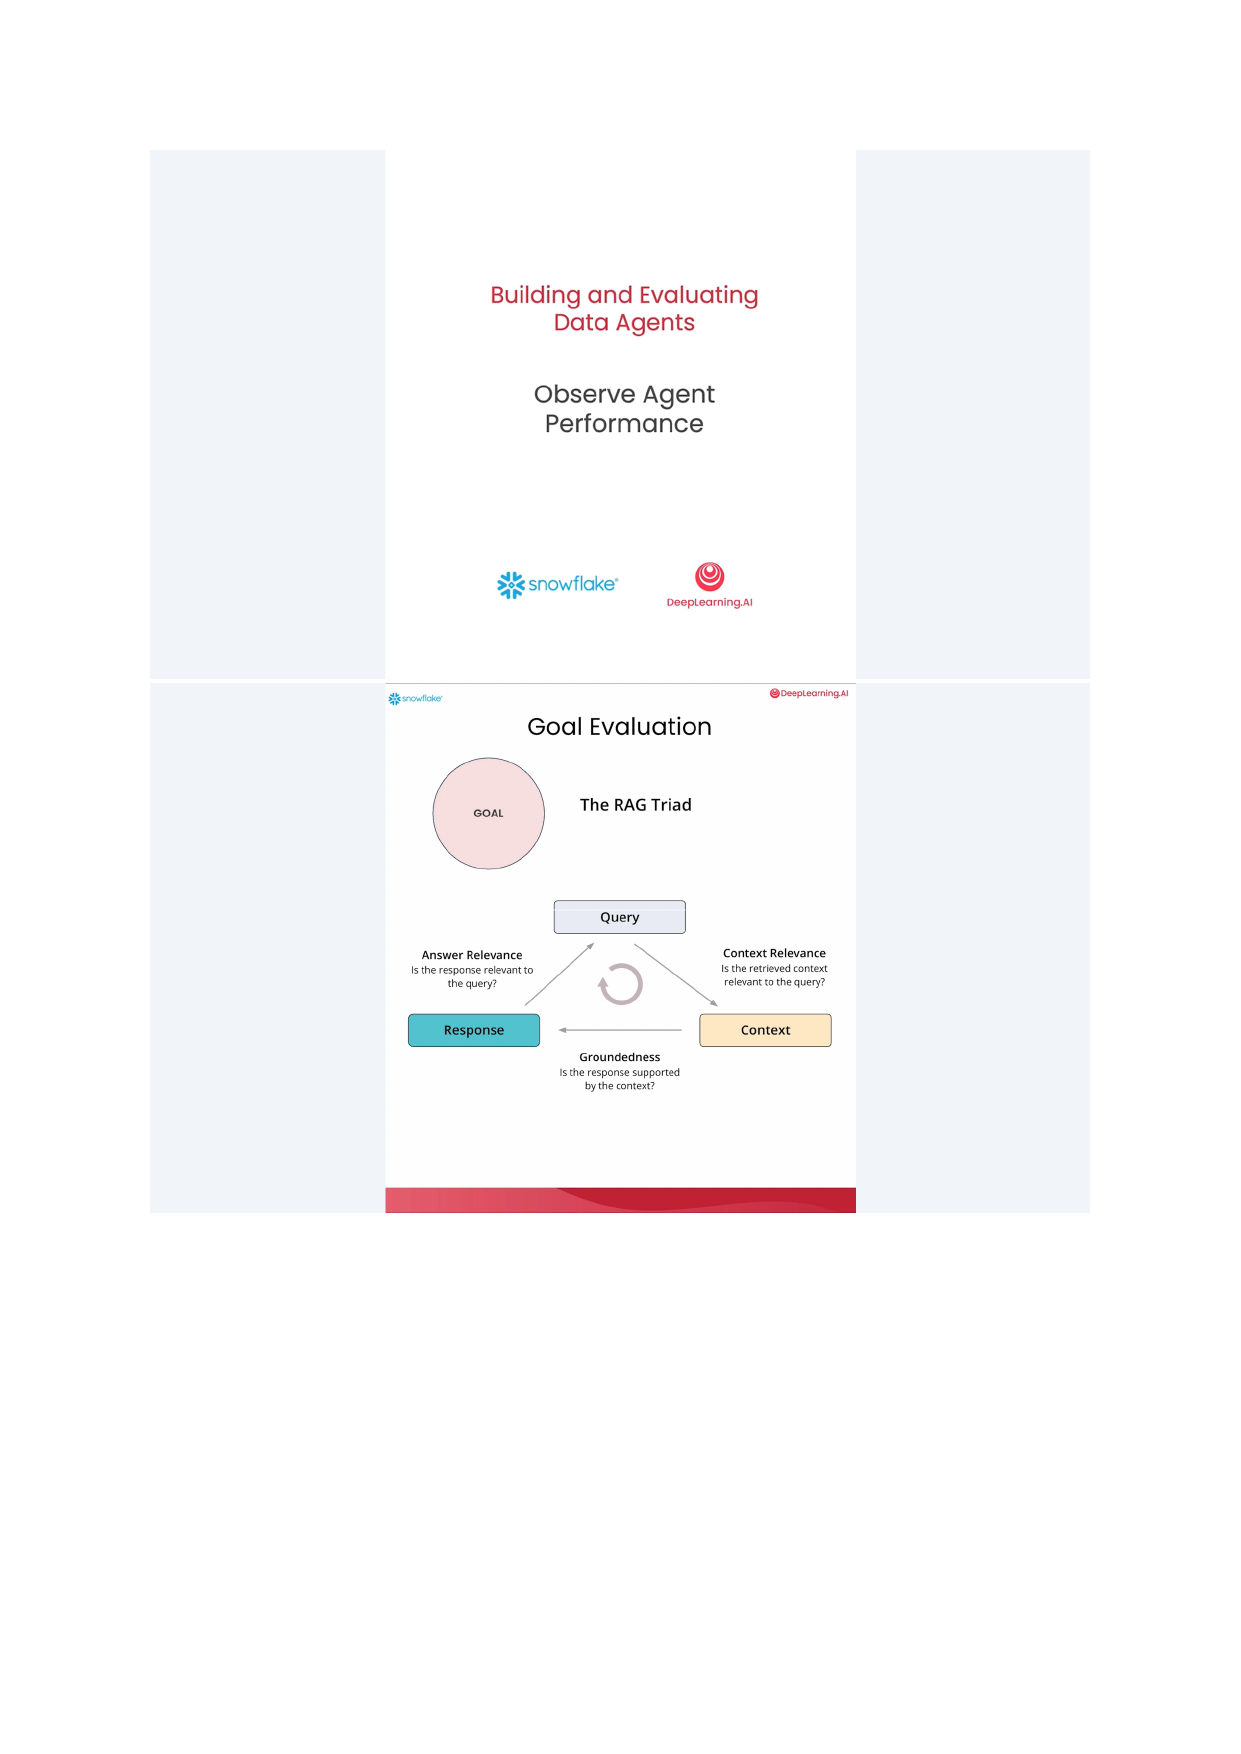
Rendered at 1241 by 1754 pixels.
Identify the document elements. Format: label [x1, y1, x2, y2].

picture [150, 150, 1091, 679]
picture [150, 683, 1091, 1213]
